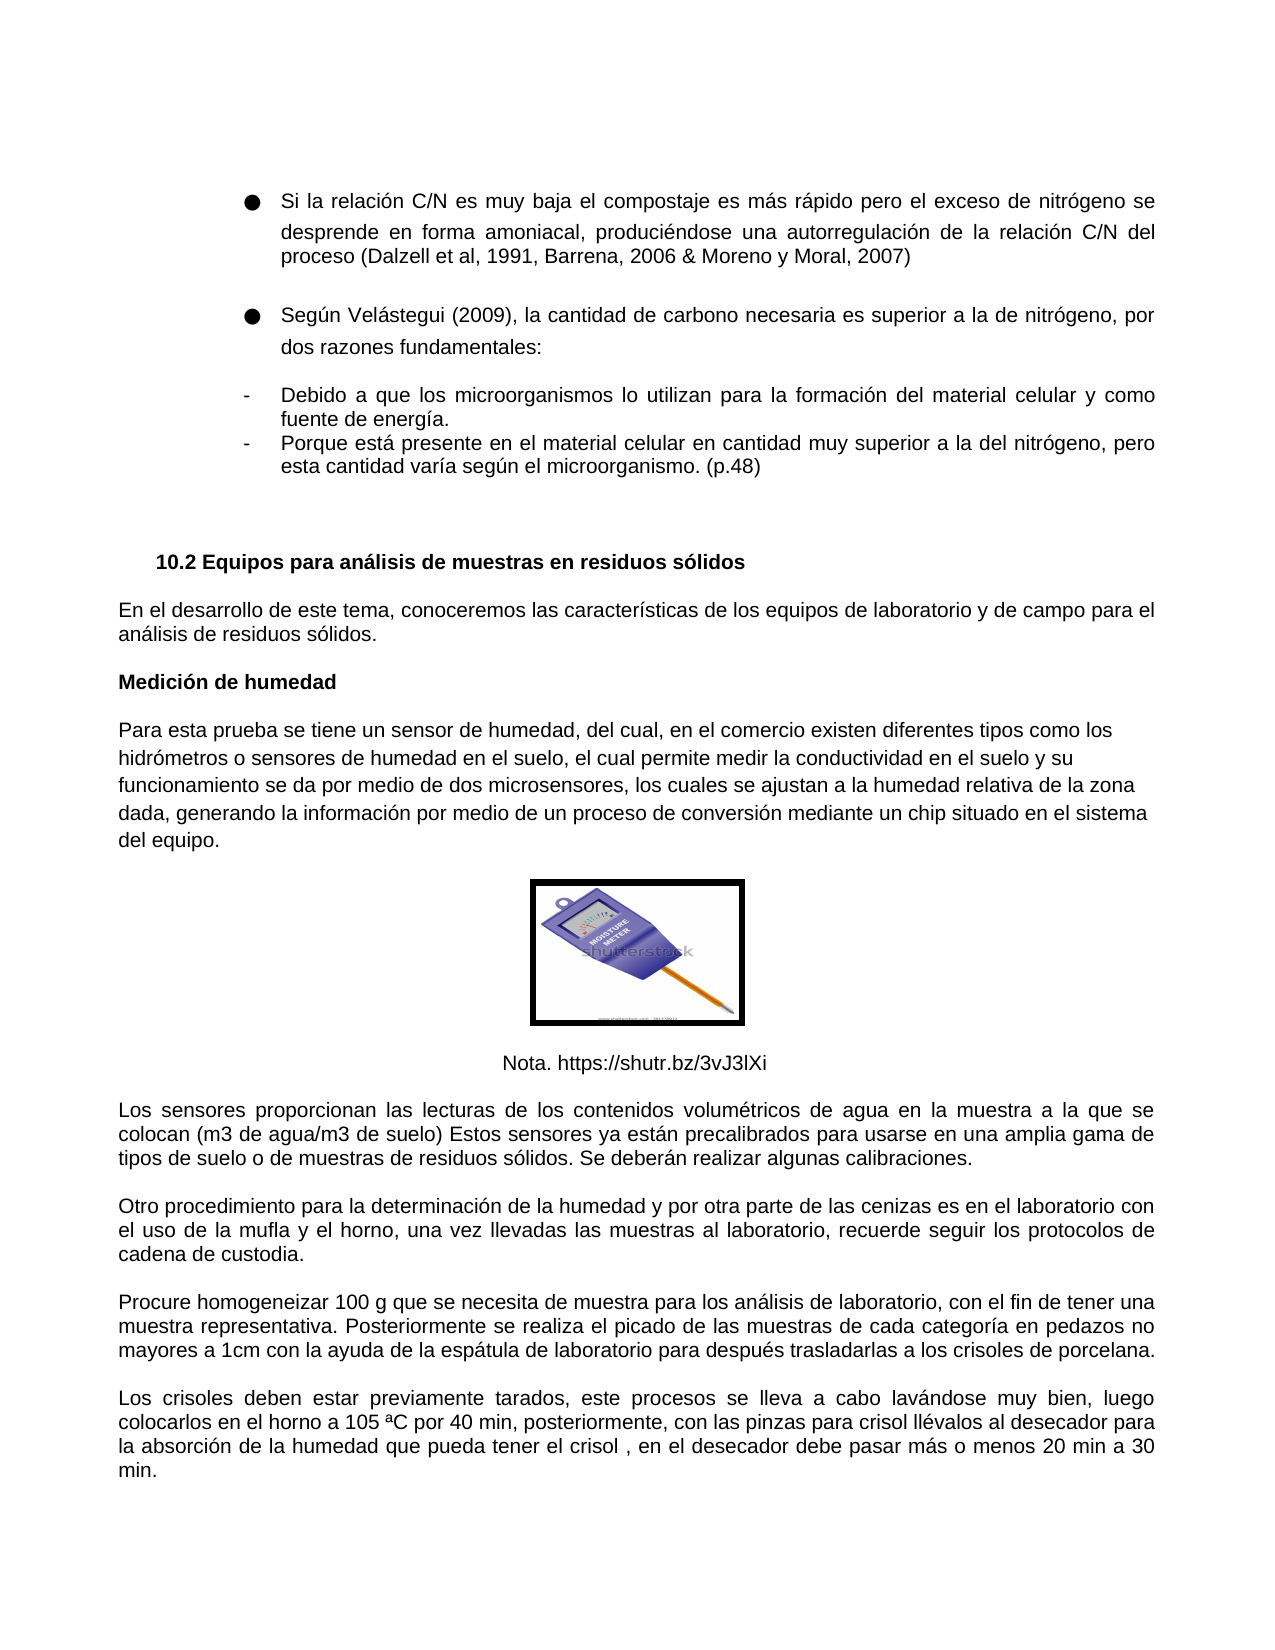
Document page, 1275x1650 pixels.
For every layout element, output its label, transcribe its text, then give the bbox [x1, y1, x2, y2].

list Porque está presente en el material celular en cantidad muy superior a la del nitrógeno, pero esta cantidad varía según el microorganismo. (p.48) [243, 430, 1157, 478]
text Otro procedimiento para la determinación de la humedad y por otra parte de las cenizas es en el laboratorio con el uso de la mufla y el horno, una vez llevadas las muestras al laboratorio, recuerde seguir los protocolos de cadena de custodia. [118, 1194, 1157, 1266]
picture [536, 886, 739, 1020]
text Procure homogeneizar 100 g que se necesita de muestra para los análisis de laboratorio, con el fin de tener una muestra representativa. Posteriormente se realiza el picado de las muestras de cada categoría en pedazos no mayores a 1cm con la ayuda de la espátula de laboratorio para después trasladarlas a los crisoles de porcelana. [118, 1290, 1157, 1362]
text Medición de humedad [118, 670, 1157, 694]
text En el desarrollo de este tema, conoceremos las características de los equipos de laboratorio y de campo para el análisis de residuos sólidos. [118, 598, 1157, 646]
list Según Velástegui (2009), la cantidad de carbono necesaria es superior a la de nitrógeno, por dos razones fundamentales: [243, 292, 1157, 358]
list Si la relación C/N es muy baja el compostaje es más rápido pero el exceso de nitrógeno se desprende en forma amoniacal, produciéndose una autorregulación de la relación C/N del proceso (Dalzell et al, 1991, Barrena, 2006 & Moreno y Moral, 2007) [243, 177, 1157, 268]
text Para esta prueba se tiene un sensor de humedad, del cual, en el comercio existen diferentes tipos como los hidrómetros o sensores de humedad en el suelo, el cual permite medir la conductividad en el suelo y su funcionamiento se da por medio de dos microsensores, los cuales se ajustan a la humedad relativa de la zona dada, generando la información por medio de un proceso de conversión mediante un chip situado en el sistema del equipo. [118, 718, 1157, 852]
text 10.2 Equipos para análisis de muestras en residuos sólidos [118, 550, 1157, 574]
text Los sensores proporcionan las lecturas de los contenidos volumétricos de agua en la muestra a la que se colocan (m3 de agua/m3 de suelo) Estos sensores ya están precalibrados para usarse en una amplia gama de tipos de suelo o de muestras de residuos sólidos. Se deberán realizar algunas calibraciones. [118, 1098, 1157, 1170]
text Los crisoles deben estar previamente tarados, este procesos se lleva a cabo lavándose muy bien, luego colocarlos en el horno a 105 ªC por 40 min, posteriormente, con las pinzas para crisol llévalos al desecador para la absorción de la humedad que pueda tener el crisol , en el desecador debe pasar más o menos 20 min a 30 min. [118, 1386, 1157, 1482]
text Nota. https://shutr.bz/3vJ3lXi [502, 1050, 1157, 1074]
list Debido a que los microorganismos lo utilizan para la formación del material celular y como fuente de energía. [243, 382, 1157, 430]
